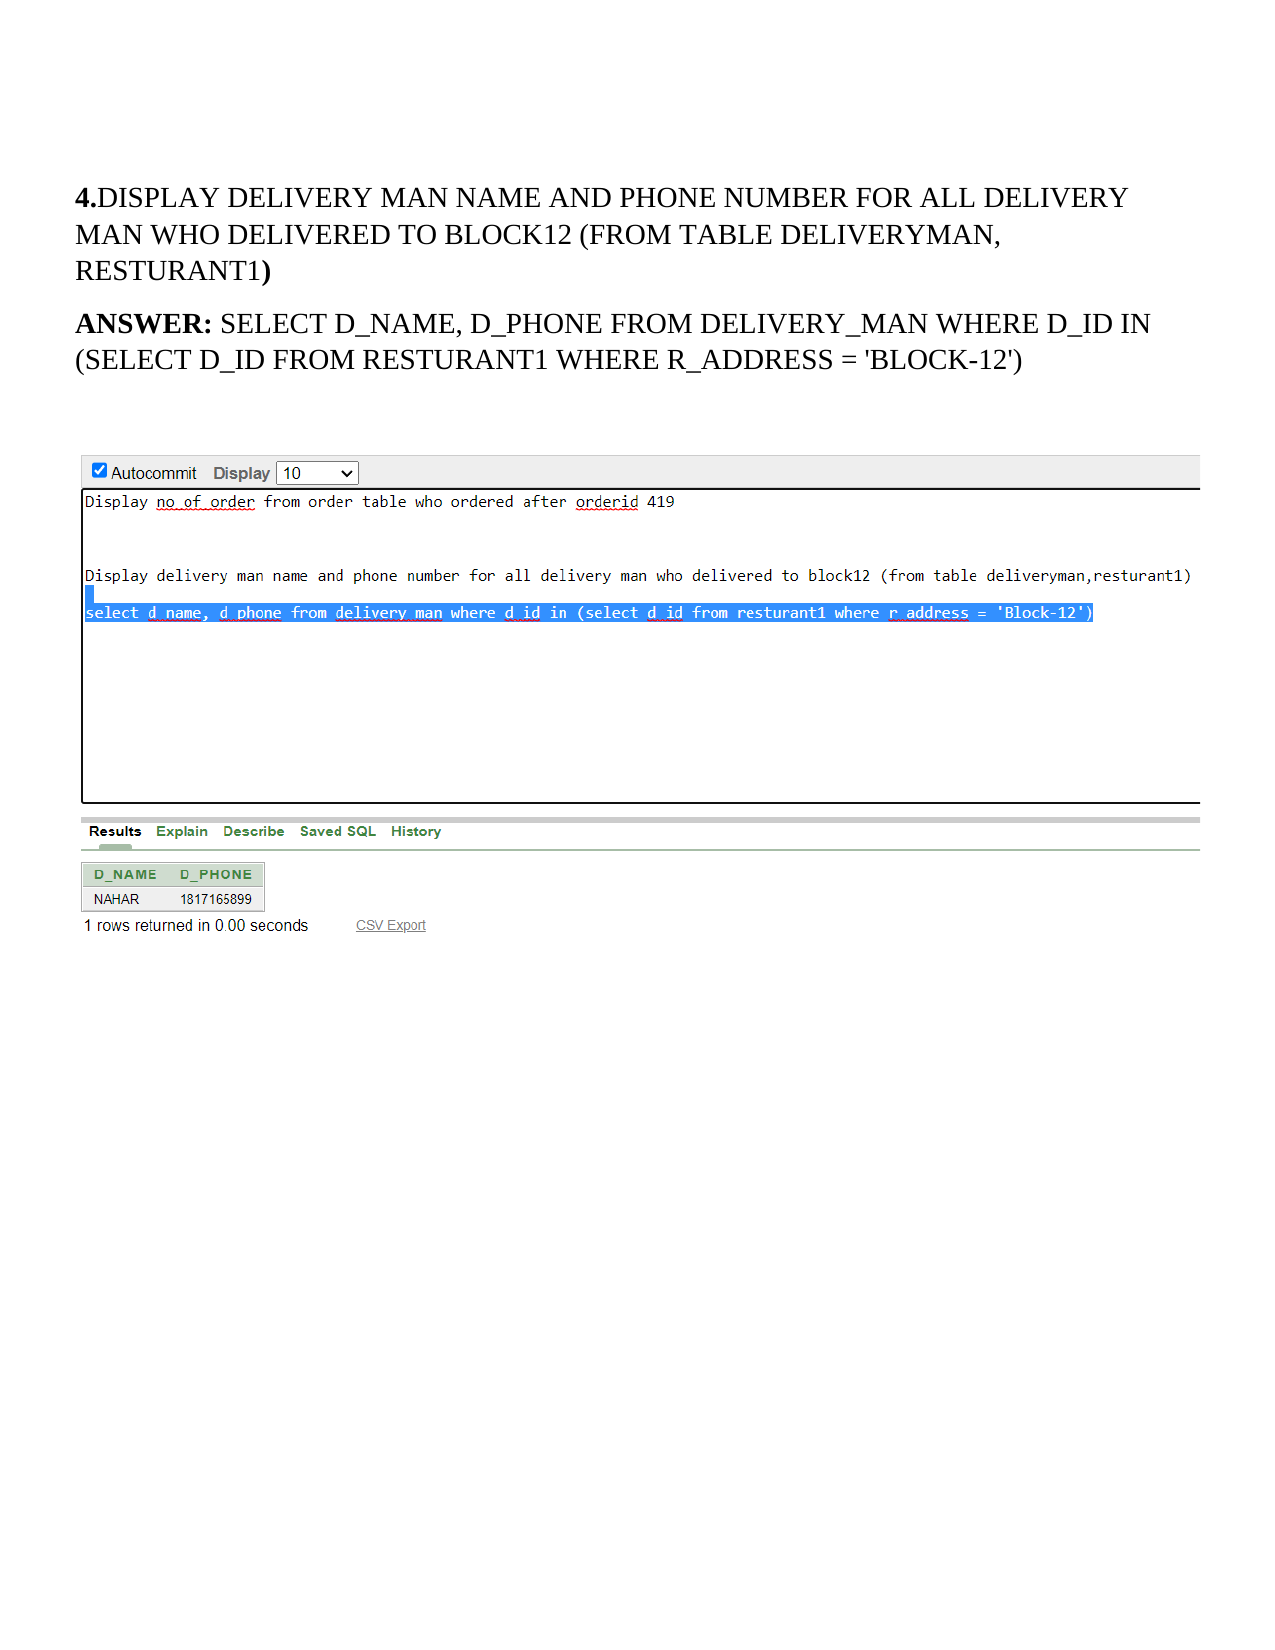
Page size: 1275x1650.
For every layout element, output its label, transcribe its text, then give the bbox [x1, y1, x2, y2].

text ANSWER: SELECT D_NAME, D_PHONE FROM DELIVERY_MAN WHERE D_ID IN (SELECT D_ID FROM RESTURANT1 WHERE R_ADDRESS = 'BLOCK-12') [75, 306, 1200, 375]
text 4.DISPLAY DELIVERY MAN NAME AND PHONE NUMBER FOR ALL DELIVERY MAN WHO DELIVERED TO BLOCK12 (FROM TABLE DELIVERYMAN, RESTURANT1) [75, 181, 1200, 286]
picture [75, 447, 1200, 986]
